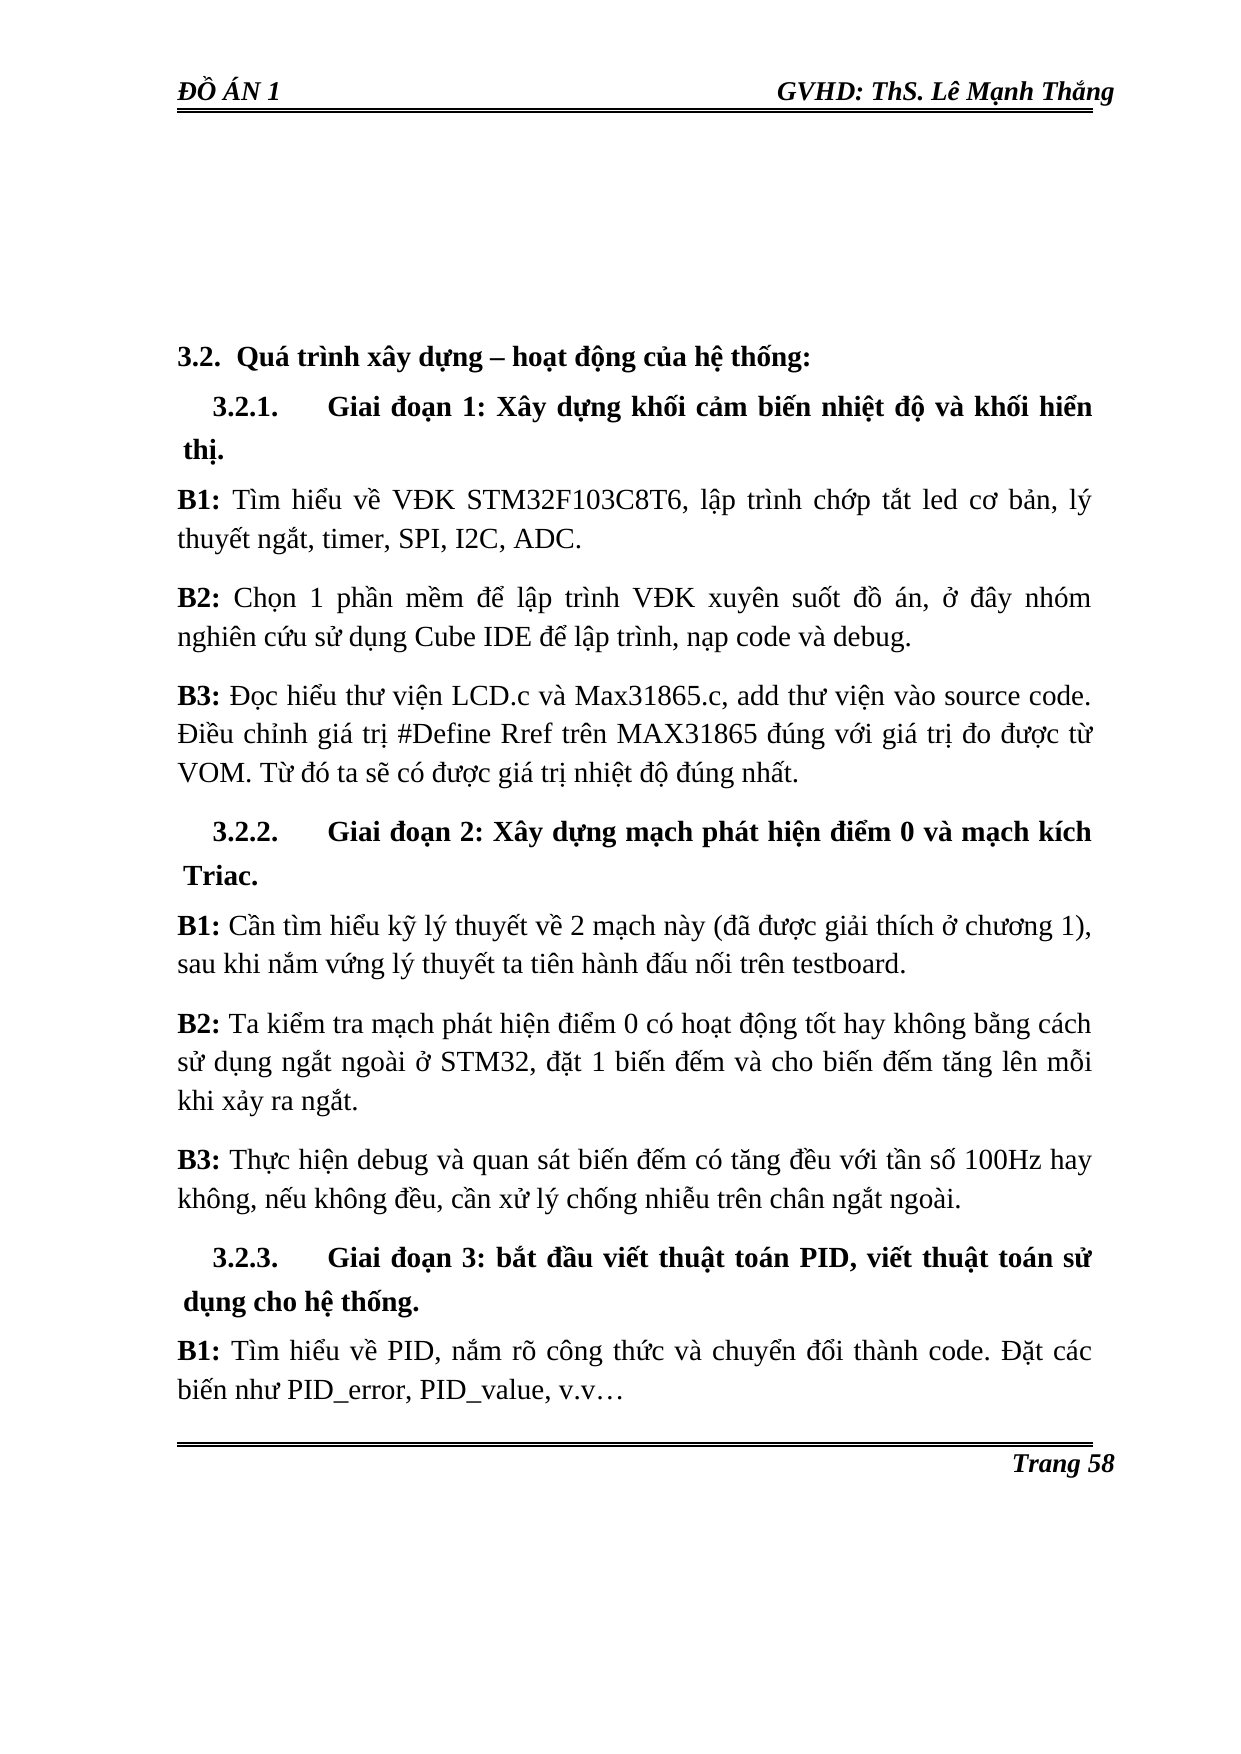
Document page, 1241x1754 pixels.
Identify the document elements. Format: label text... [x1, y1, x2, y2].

subtitle Quá trình xây dựng – hoạt động của hệ thống: [177, 339, 1093, 373]
subtitle Giai đoạn 3: bắt đầu viết thuật toán PID, viết thuật toán sử dụng cho hệ thống. [183, 1240, 1093, 1317]
text B3: Đọc hiểu thư viện LCD.c và Max31865.c, add thư viện vào source code. Điều chỉnh giá trị #Define Rref trên MAX31865 đúng với giá trị đo được từ VOM. Từ đó ta sẽ có được giá trị nhiệt độ đúng nhất. [177, 678, 1093, 789]
text B2: Chọn 1 phần mềm để lập trình VĐK xuyên suốt đồ án, ở đây nhóm nghiên cứu sử dụng Cube IDE để lập trình, nạp code và debug. [177, 580, 1093, 652]
text B1: Tìm hiểu về VĐK STM32F103C8T6, lập trình chớp tắt led cơ bản, lý thuyết ngắt, timer, SPI, I2C, ADC. [177, 482, 1093, 554]
text B2: Ta kiểm tra mạch phát hiện điểm 0 có hoạt động tốt hay không bằng cách sử dụng ngắt ngoài ở STM32, đặt 1 biến đếm và cho biến đếm tăng lên mỗi khi xảy ra ngắt. [177, 1006, 1093, 1116]
text B1: Tìm hiểu về PID, nắm rõ công thức và chuyển đổi thành code. Đặt các biến như PID_error, PID_value, v.v… [177, 1333, 1093, 1406]
subtitle Giai đoạn 1: Xây dựng khối cảm biến nhiệt độ và khối hiển thị. [183, 389, 1093, 466]
text B1: Cần tìm hiểu kỹ lý thuyết về 2 mạch này (đã được giải thích ở chương 1), sau khi nắm vứng lý thuyết ta tiên hành đấu nối trên testboard. [177, 908, 1093, 980]
text B3: Thực hiện debug và quan sát biến đếm có tăng đều với tần số 100Hz hay không, nếu không đều, cần xử lý chống nhiễu trên chân ngắt ngoài. [177, 1142, 1093, 1214]
subtitle Giai đoạn 2: Xây dựng mạch phát hiện điểm 0 và mạch kích Triac. [183, 814, 1093, 892]
